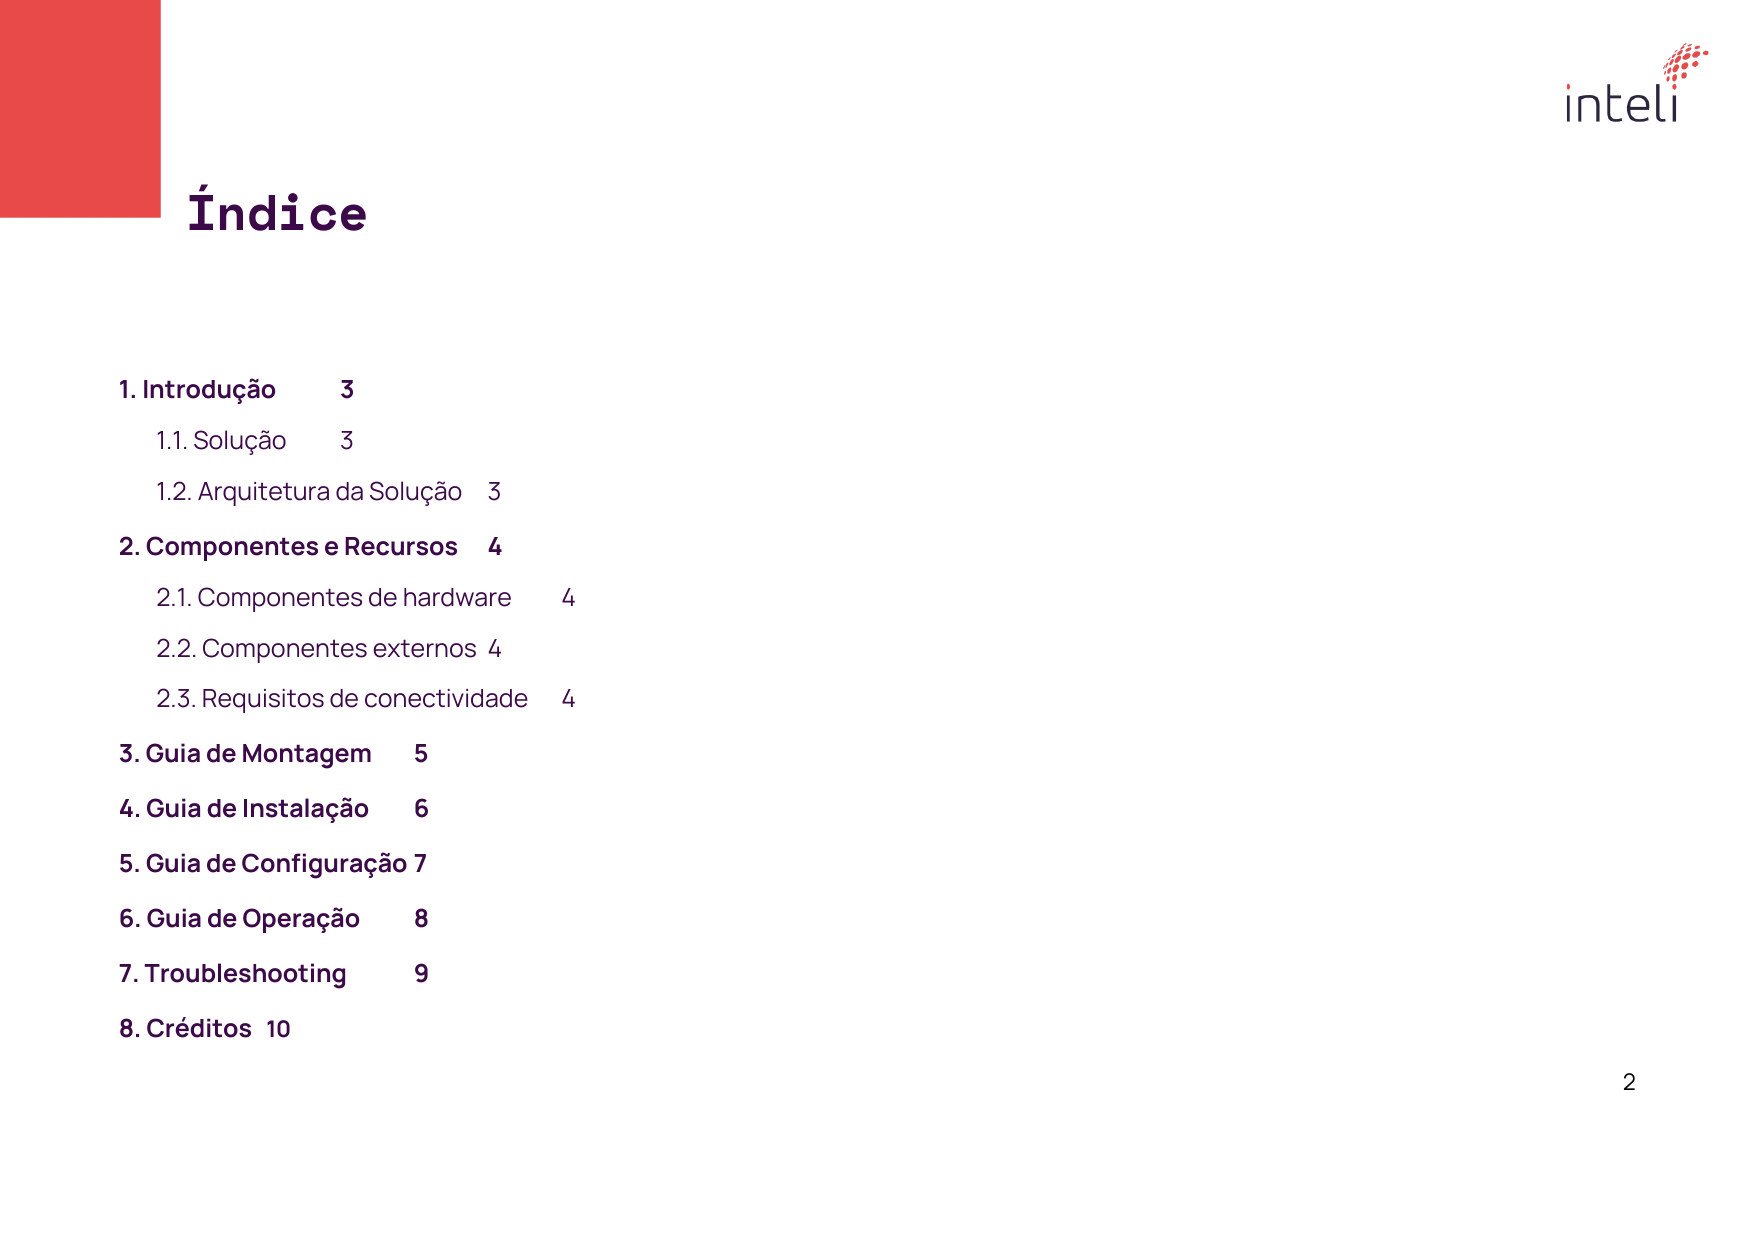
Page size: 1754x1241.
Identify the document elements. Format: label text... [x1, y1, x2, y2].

picture [0, 0, 161, 218]
picture [1566, 43, 1709, 122]
text Índice [118, 174, 839, 248]
